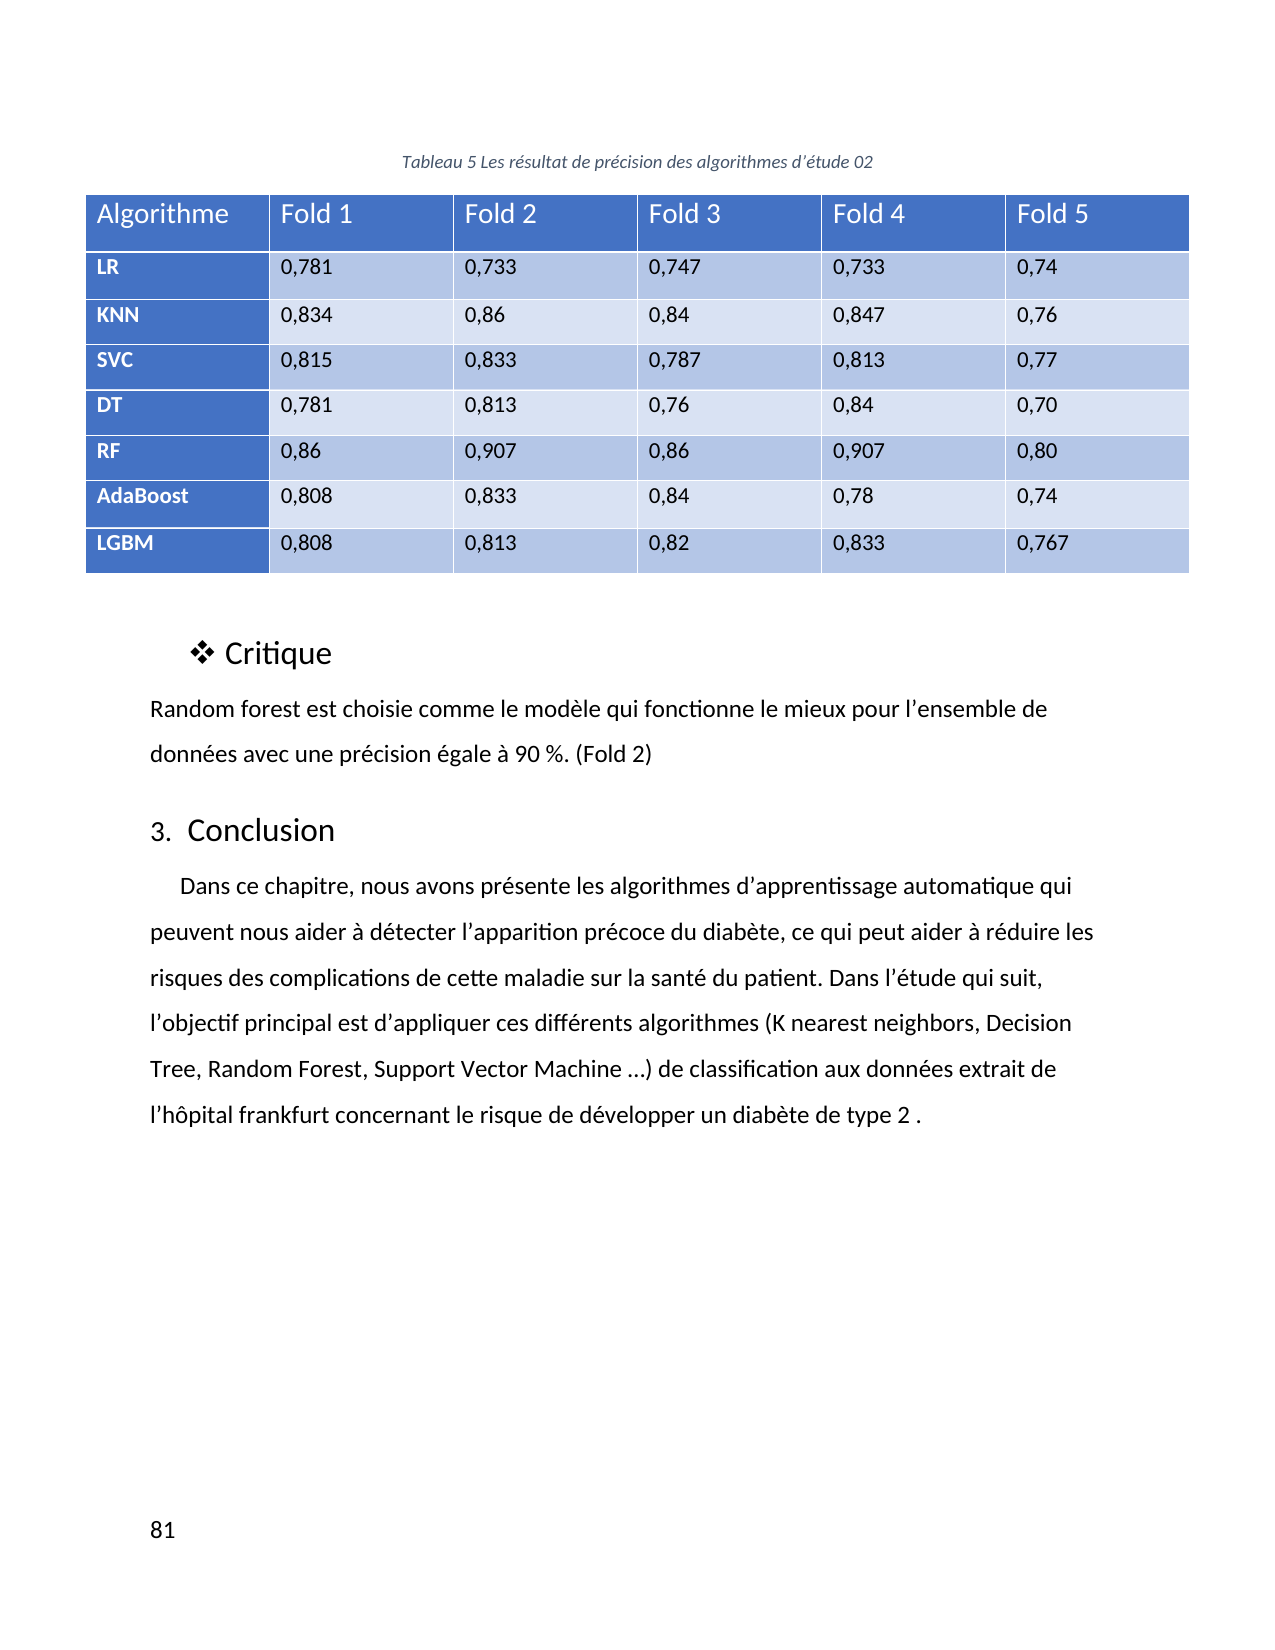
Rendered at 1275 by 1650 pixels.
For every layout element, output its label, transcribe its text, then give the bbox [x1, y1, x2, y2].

table_header Fold 5 [1006, 195, 1189, 251]
table_header Fold 3 [638, 195, 821, 251]
table_header Fold 2 [454, 195, 637, 251]
table_cell 0,84 [638, 300, 821, 344]
table_cell 0,813 [454, 529, 637, 573]
table_cell 0,86 [270, 436, 453, 480]
table_cell 0,808 [270, 481, 453, 527]
table_cell 0,833 [822, 529, 1005, 573]
table_cell 0,847 [822, 300, 1005, 344]
table_cell 0,76 [638, 391, 821, 435]
text Tableau 5 Les résultat de précision des algorithmes d’étude 02 [150, 150, 1125, 173]
table_cell 0,74 [1006, 253, 1189, 299]
text Dans ce chapitre, nous avons présente les algorithmes d’apprentissage automatique qui peuvent nous aider à détecter l’apparition précoce du diabète, ce qui peut aider à réduire les risques des complications de cette maladie sur la santé du patient. Dans l’étude qui suit, l’objectif principal est d’appliquer ces différents algorithmes (K nearest neighbors, Decision Tree, Random Forest, Support Vector Machine …) de classification aux données extrait de l’hôpital frankfurt concernant le risque de développer un diabète de type 2 . [150, 870, 1125, 1129]
table_cell 0,907 [454, 436, 637, 480]
subtitle Conclusion [150, 809, 1125, 850]
table_cell 0,907 [822, 436, 1005, 480]
table_header Fold 1 [270, 195, 453, 251]
table_cell 0,70 [1006, 391, 1189, 435]
table_cell 0,767 [1006, 529, 1189, 573]
table_cell 0,833 [454, 481, 637, 527]
table_cell 0,747 [638, 253, 821, 299]
table_cell DT [86, 391, 269, 435]
table_cell 0,78 [822, 481, 1005, 527]
table_cell 0,82 [638, 529, 821, 573]
table_header Algorithme [86, 195, 269, 251]
table_cell 0,77 [1006, 345, 1189, 389]
table_cell 0,781 [270, 253, 453, 299]
table_cell 0,86 [454, 300, 637, 344]
subtitle Critique [187, 632, 1125, 672]
table_cell 0,808 [270, 529, 453, 573]
text Random forest est choisie comme le modèle qui fonctionne le mieux pour l’ensemble de données avec une précision égale à 90 %. (Fold 2) [150, 693, 1125, 769]
table_cell 0,813 [822, 345, 1005, 389]
table_cell 0,781 [270, 391, 453, 435]
table_cell 0,833 [454, 345, 637, 389]
table_cell 0,84 [822, 391, 1005, 435]
table_cell 0,84 [638, 481, 821, 527]
table_cell 0,813 [454, 391, 637, 435]
table_header Fold 4 [822, 195, 1005, 251]
table_cell 0,787 [638, 345, 821, 389]
table_cell 0,76 [1006, 300, 1189, 344]
table_cell KNN [86, 300, 269, 344]
table_cell 0,80 [1006, 436, 1189, 480]
table_cell LGBM [86, 529, 269, 573]
table_cell 0,834 [270, 300, 453, 344]
table_cell LR [86, 253, 269, 299]
table_cell 0,815 [270, 345, 453, 389]
table_cell 0,733 [454, 253, 637, 299]
table_cell RF [86, 436, 269, 480]
table_cell 0,733 [822, 253, 1005, 299]
table_cell SVC [86, 345, 269, 389]
table_cell 0,74 [1006, 481, 1189, 527]
table_cell AdaBoost [86, 481, 269, 527]
table_cell 0,86 [638, 436, 821, 480]
